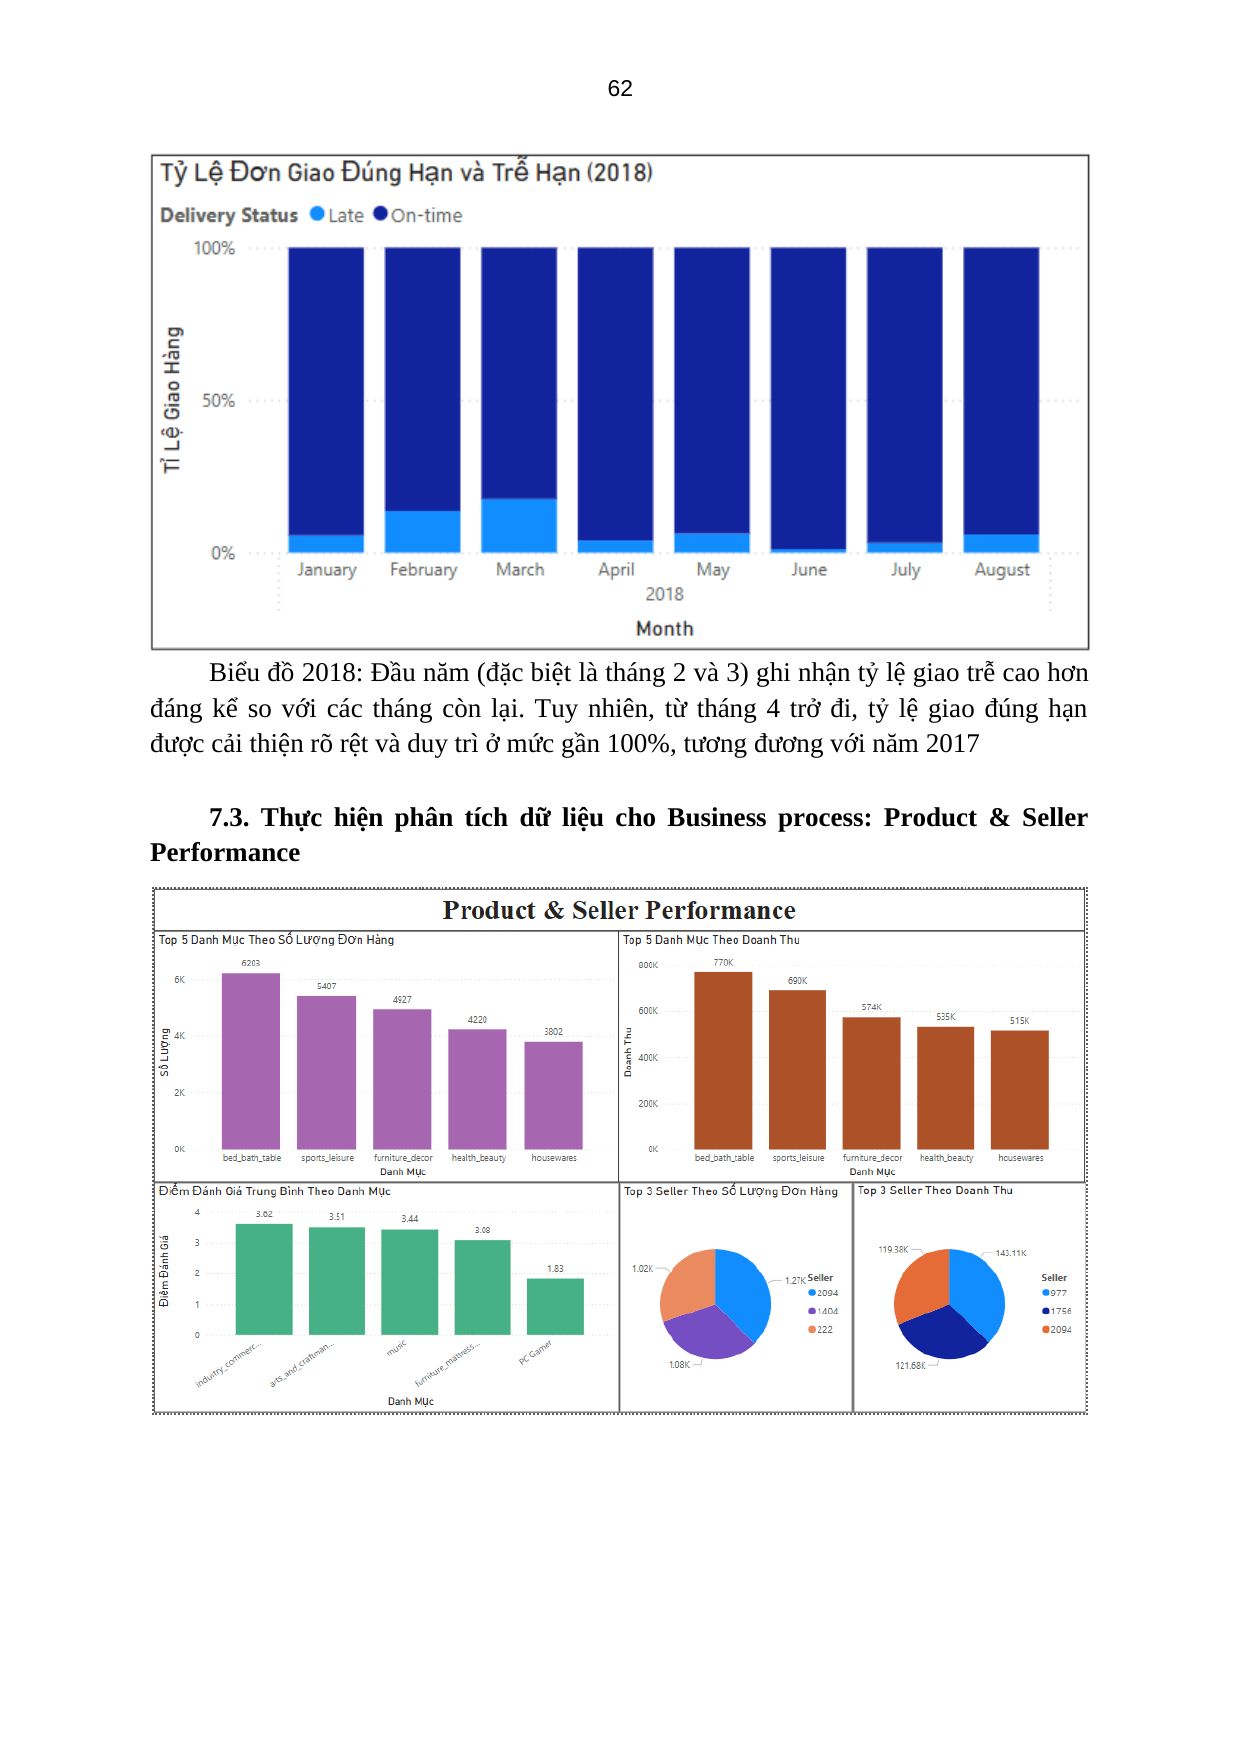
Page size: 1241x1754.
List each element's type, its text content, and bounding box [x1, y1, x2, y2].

picture [150, 150, 1091, 652]
subtitle 7.3. Thực hiện phân tích dữ liệu cho Business process: Product & Seller Performance [150, 801, 1090, 867]
picture [150, 884, 1091, 1416]
text Biểu đồ 2018: Đầu năm (đặc biệt là tháng 2 và 3) ghi nhận tỷ lệ giao trễ cao hơn đáng kể so với các tháng còn lại. Tuy nhiên, từ tháng 4 trở đi, tỷ lệ giao đúng hạn được cải thiện rõ rệt và duy trì ở mức gần 100%, tương đương với năm 2017 [150, 656, 1090, 758]
